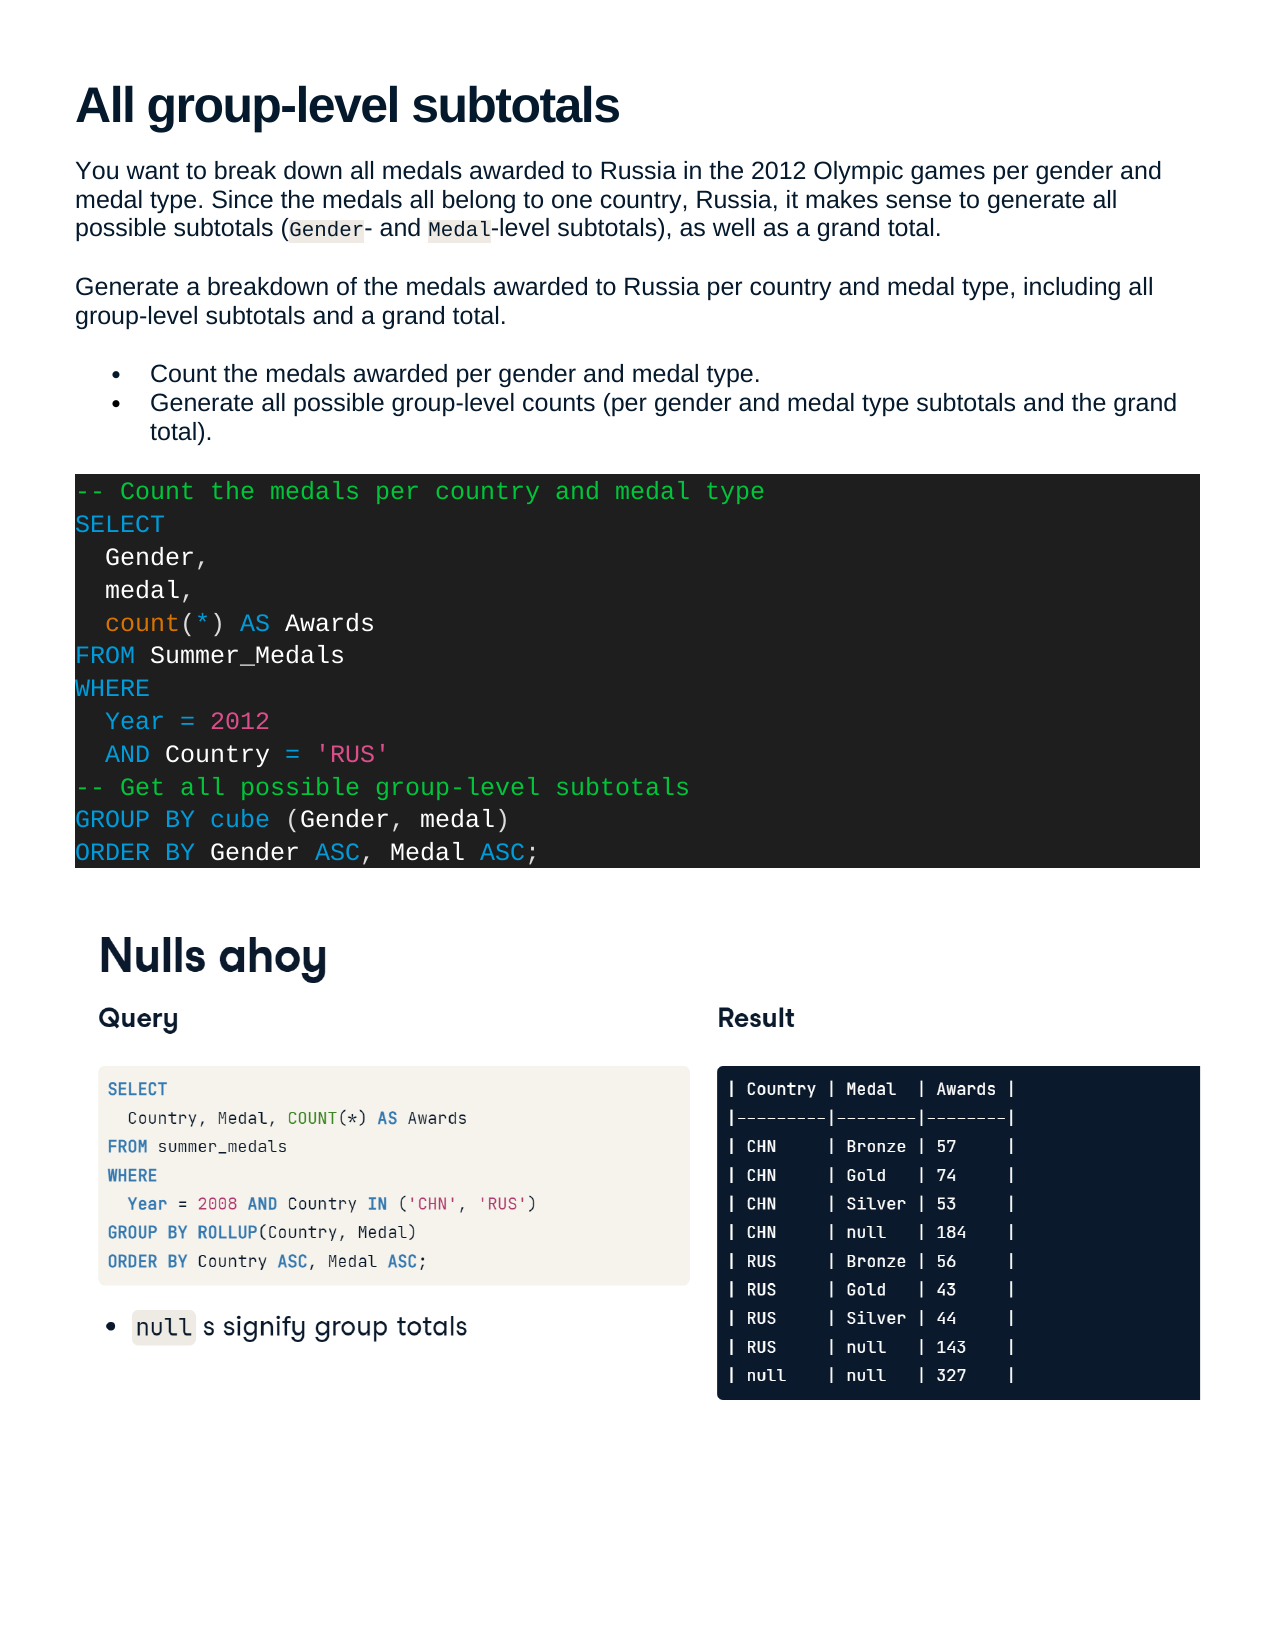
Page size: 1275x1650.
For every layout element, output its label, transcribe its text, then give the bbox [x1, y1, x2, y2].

text -- Get all possible group-level subtotals [75, 770, 1200, 802]
text -- Count the medals per country and medal type [75, 474, 1200, 507]
text FROM Summer_Medals [75, 638, 1200, 671]
text count(*) AS Awards [75, 606, 1200, 638]
text ORDER BY Gender ASC, Medal ASC; [75, 835, 1200, 868]
text WHERE [75, 671, 1200, 704]
list Count the medals awarded per gender and medal type. [112, 359, 1200, 388]
list Generate all possible group-level counts (per gender and medal type subtotals and the grand total). [112, 388, 1200, 445]
text You want to break down all medals awarded to Russia in the 2012 Olympic games per gender and medal type. Since the medals all belong to one country, Russia, it makes sense to generate all possible subtotals (Gender- and Medal-level subtotals), as well as a grand total. [75, 156, 1200, 243]
text GROUP BY cube (Gender, medal) [75, 802, 1200, 835]
text AND Country = 'RUS' [75, 737, 1200, 770]
text medal, [75, 573, 1200, 606]
text Generate a breakdown of the medals awarded to Russia per country and medal type, including all group-level subtotals and a grand total. [75, 272, 1200, 330]
text SELECT [75, 507, 1200, 540]
text Year = 2012 [75, 704, 1200, 737]
picture [75, 915, 1200, 1408]
subtitle All group-level subtotals [75, 75, 1200, 132]
text Gender, [75, 540, 1200, 573]
